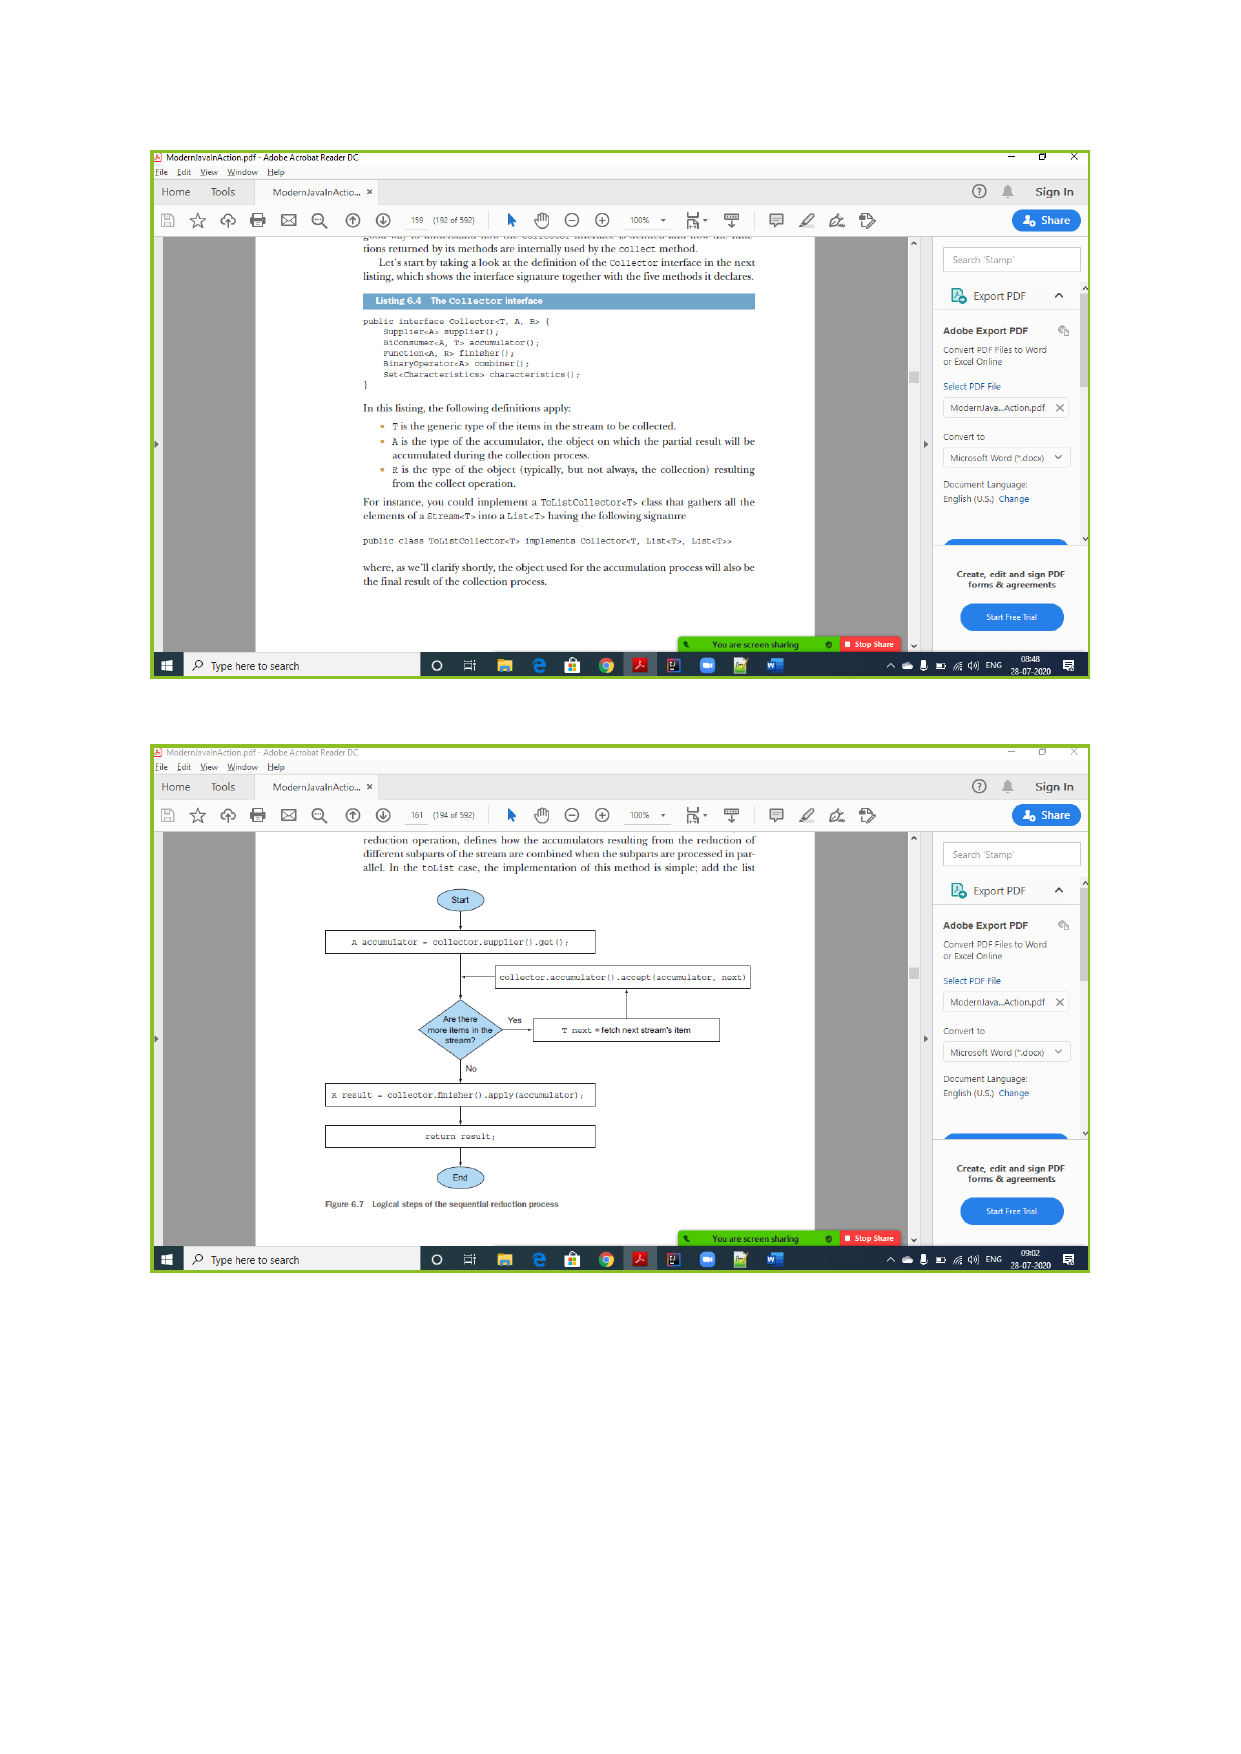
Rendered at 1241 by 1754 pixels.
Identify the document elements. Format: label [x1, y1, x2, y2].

picture [150, 744, 1091, 1273]
picture [150, 150, 1091, 679]
